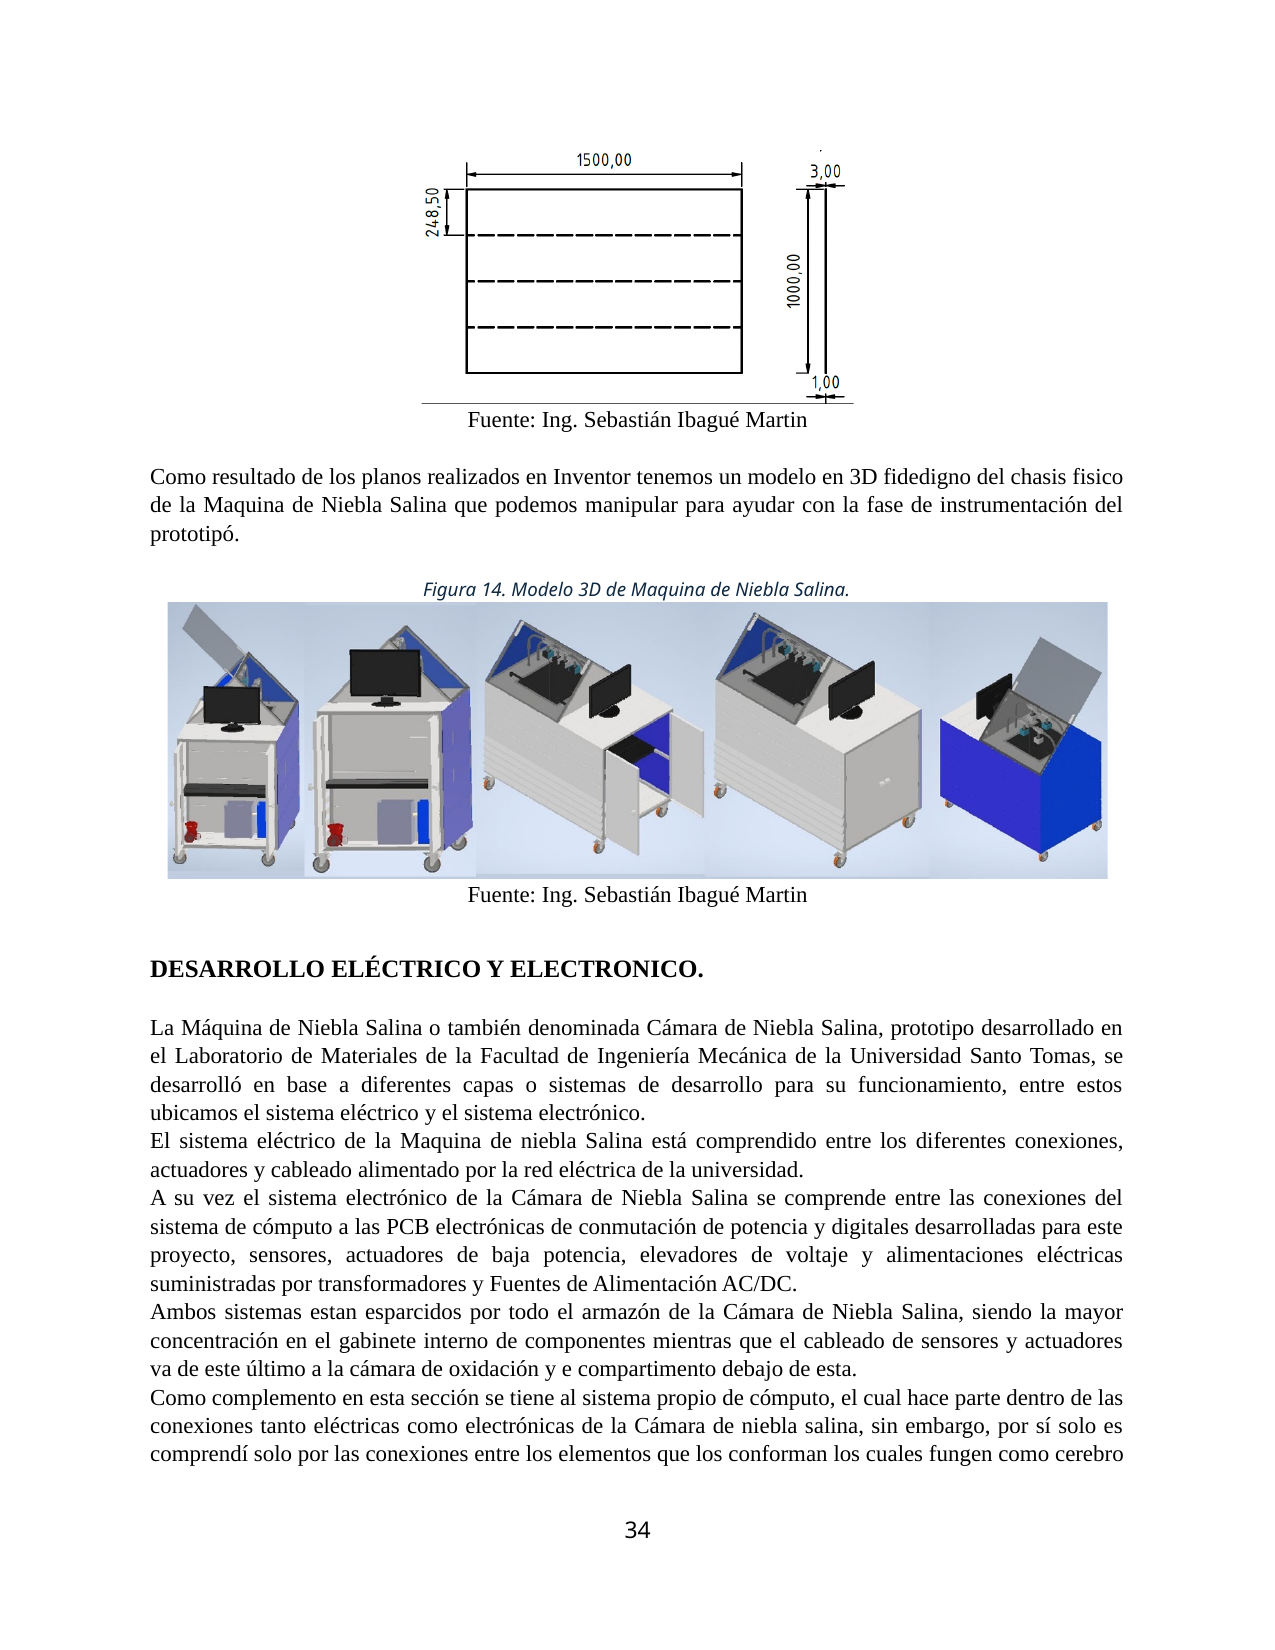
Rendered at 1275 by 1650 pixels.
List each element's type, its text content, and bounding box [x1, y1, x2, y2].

picture [421, 150, 854, 404]
text Ambos sistemas estan esparcidos por todo el armazón de la Cámara de Niebla Salina, siendo la mayor concentración en el gabinete interno de componentes mientras que el cableado de sensores y actuadores va de este último a la cámara de oxidación y e compartimento debajo de esta. [150, 1298, 1125, 1381]
text Fuente: Ing. Sebastián Ibagué Martin [150, 881, 1125, 907]
subtitle DESARROLLO ELÉCTRICO Y ELECTRONICO. [150, 954, 1125, 983]
text Como resultado de los planos realizados en Inventor tenemos un modelo en 3D fidedigno del chasis fisico de la Maquina de Niebla Salina que podemos manipular para ayudar con la fase de instrumentación del prototipó. [150, 463, 1125, 546]
text El sistema eléctrico de la Maquina de niebla Salina está comprendido entre los diferentes conexiones, actuadores y cableado alimentado por la red eléctrica de la universidad. [150, 1128, 1125, 1182]
text A su vez el sistema electrónico de la Cámara de Niebla Salina se comprende entre las conexiones del sistema de cómputo a las PCB electrónicas de conmutación de potencia y digitales desarrolladas para este proyecto, sensores, actuadores de baja potencia, elevadores de voltaje y alimentaciones eléctricas suministradas por transformadores y Fuentes de Alimentación AC/DC. [150, 1184, 1125, 1296]
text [150, 1383, 1125, 1467]
picture [167, 602, 1108, 879]
text La Máquina de Niebla Salina o también denominada Cámara de Niebla Salina, prototipo desarrollado en el Laboratorio de Materiales de la Facultad de Ingeniería Mecánica de la Universidad Santo Tomas, se desarrolló en base a diferentes capas o sistemas de desarrollo para su funcionamiento, entre estos ubicamos el sistema eléctrico y el sistema electrónico. [150, 1014, 1125, 1126]
text Fuente: Ing. Sebastián Ibagué Martin [150, 406, 1125, 432]
text Figura 14. Modelo 3D de Maquina de Niebla Salina. [150, 577, 1125, 602]
